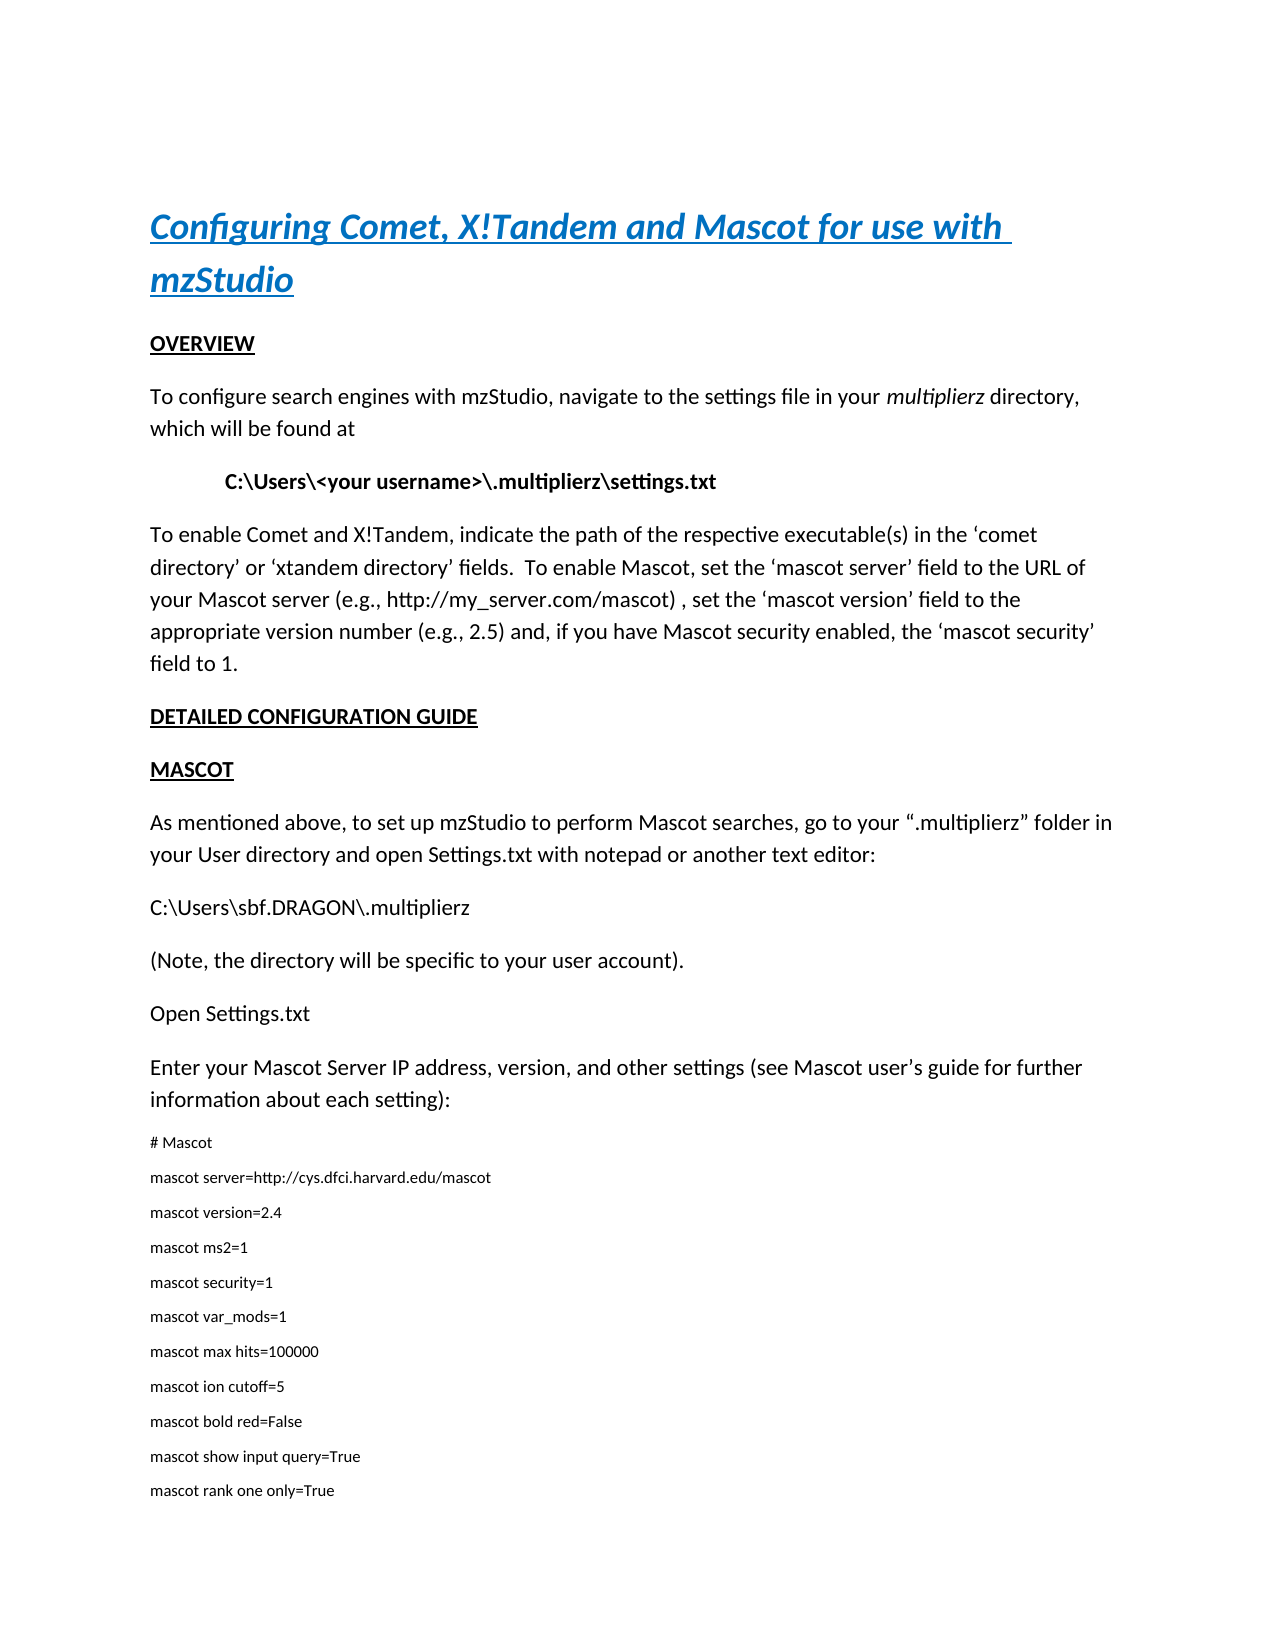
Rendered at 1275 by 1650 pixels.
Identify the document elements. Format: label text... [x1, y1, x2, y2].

text mascot show input query=True [150, 1451, 1125, 1465]
text Configuring Comet, X!Tandem and Mascot for use with mzStudio [150, 203, 1125, 302]
text C:\Users\sbf.DRAGON\.multiplierz [150, 893, 1125, 922]
text Open Settings.txt [150, 999, 1125, 1028]
text To enable Comet and X!Tandem, indicate the path of the respective executable(s) in the ‘comet directory’ or ‘xtandem directory’ fields. To enable Mascot, set the ‘mascot server’ field to the URL of your Mascot server (e.g., http://my_server.com/mascot) , set the ‘mascot version’ field to the appropriate version number (e.g., 2.5) and, if you have Mascot security enabled, the ‘mascot security’ field to 1. [150, 521, 1125, 677]
text C:\Users\<your username>\.multiplierz\settings.txt [150, 467, 1125, 496]
text mascot ms2=1 [150, 1242, 1125, 1256]
text DETAILED CONFIGURATION GUIDE [150, 702, 1125, 730]
text mascot bold red=False [150, 1416, 1125, 1430]
text Enter your Mascot Server IP address, version, and other settings (see Mascot user’s guide for further information about each setting): [150, 1053, 1125, 1113]
text MASCOT [150, 755, 1125, 783]
text To configure search engines with mzStudio, navigate to the settings file in your multiplierz directory, which will be found at [150, 382, 1125, 442]
text mascot version=2.4 [150, 1207, 1125, 1221]
text mascot security=1 [150, 1277, 251, 1291]
text mascot ion cutoff=5 [150, 1381, 1125, 1395]
text mascot rank one only=True [150, 1486, 1125, 1500]
text OVERVIEW [150, 329, 1125, 357]
text # Mascot [150, 1138, 1125, 1152]
text (Note, the directory will be specific to your user account). [150, 947, 1125, 974]
text mascot var_mods=1 [150, 1312, 1125, 1326]
text mascot security=1 [246, 1277, 1125, 1291]
text mascot max hits=100000 [150, 1347, 1125, 1361]
text As mentioned above, to set up mzStudio to perform Mascot searches, go to your “.multiplierz” folder in your User directory and open Settings.txt with notepad or another text editor: [150, 808, 1125, 868]
text mascot server=http://cys.dfci.harvard.edu/mascot [150, 1173, 1125, 1187]
